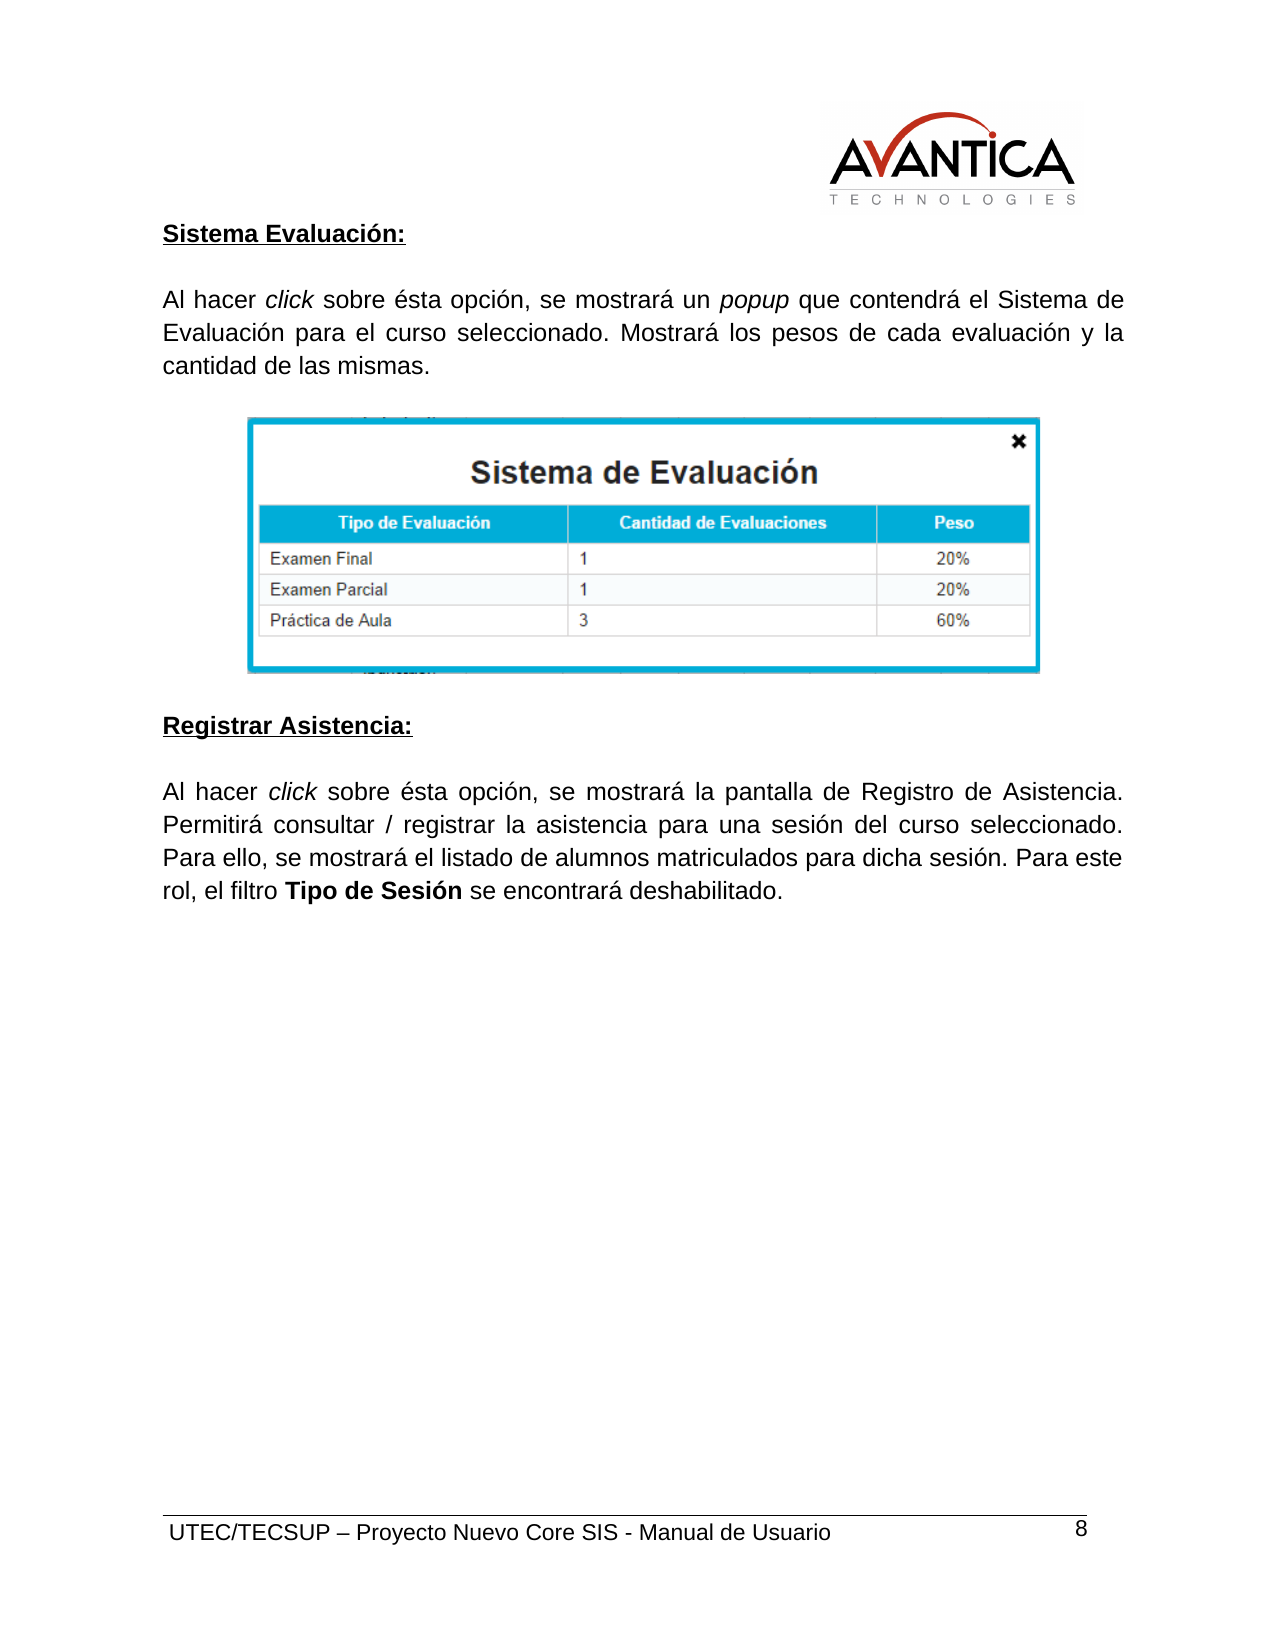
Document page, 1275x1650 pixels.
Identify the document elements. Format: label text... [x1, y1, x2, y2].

picture [247, 670, 405, 674]
text Sistema Evaluación: [162, 219, 1125, 248]
picture [247, 417, 1041, 421]
picture [254, 425, 1035, 666]
text Al hacer click sobre ésta opción, se mostrará la pantalla de Registro de Asistencia. Permitirá consultar / registrar la asistencia para una sesión del curso seleccionado. Para ello, se mostrará el listado de alumnos matriculados para dicha sesión. Para este rol, el filtro Tipo de Sesión se encontrará deshabilitado. [162, 777, 1125, 904]
text Registrar Asistencia: [162, 711, 1125, 739]
picture [820, 101, 1084, 215]
text Al hacer click sobre ésta opción, se mostrará un popup que contendrá el Sistema de Evaluación para el curso seleccionado. Mostrará los pesos de cada evaluación y la cantidad de las mismas. [162, 285, 1125, 380]
